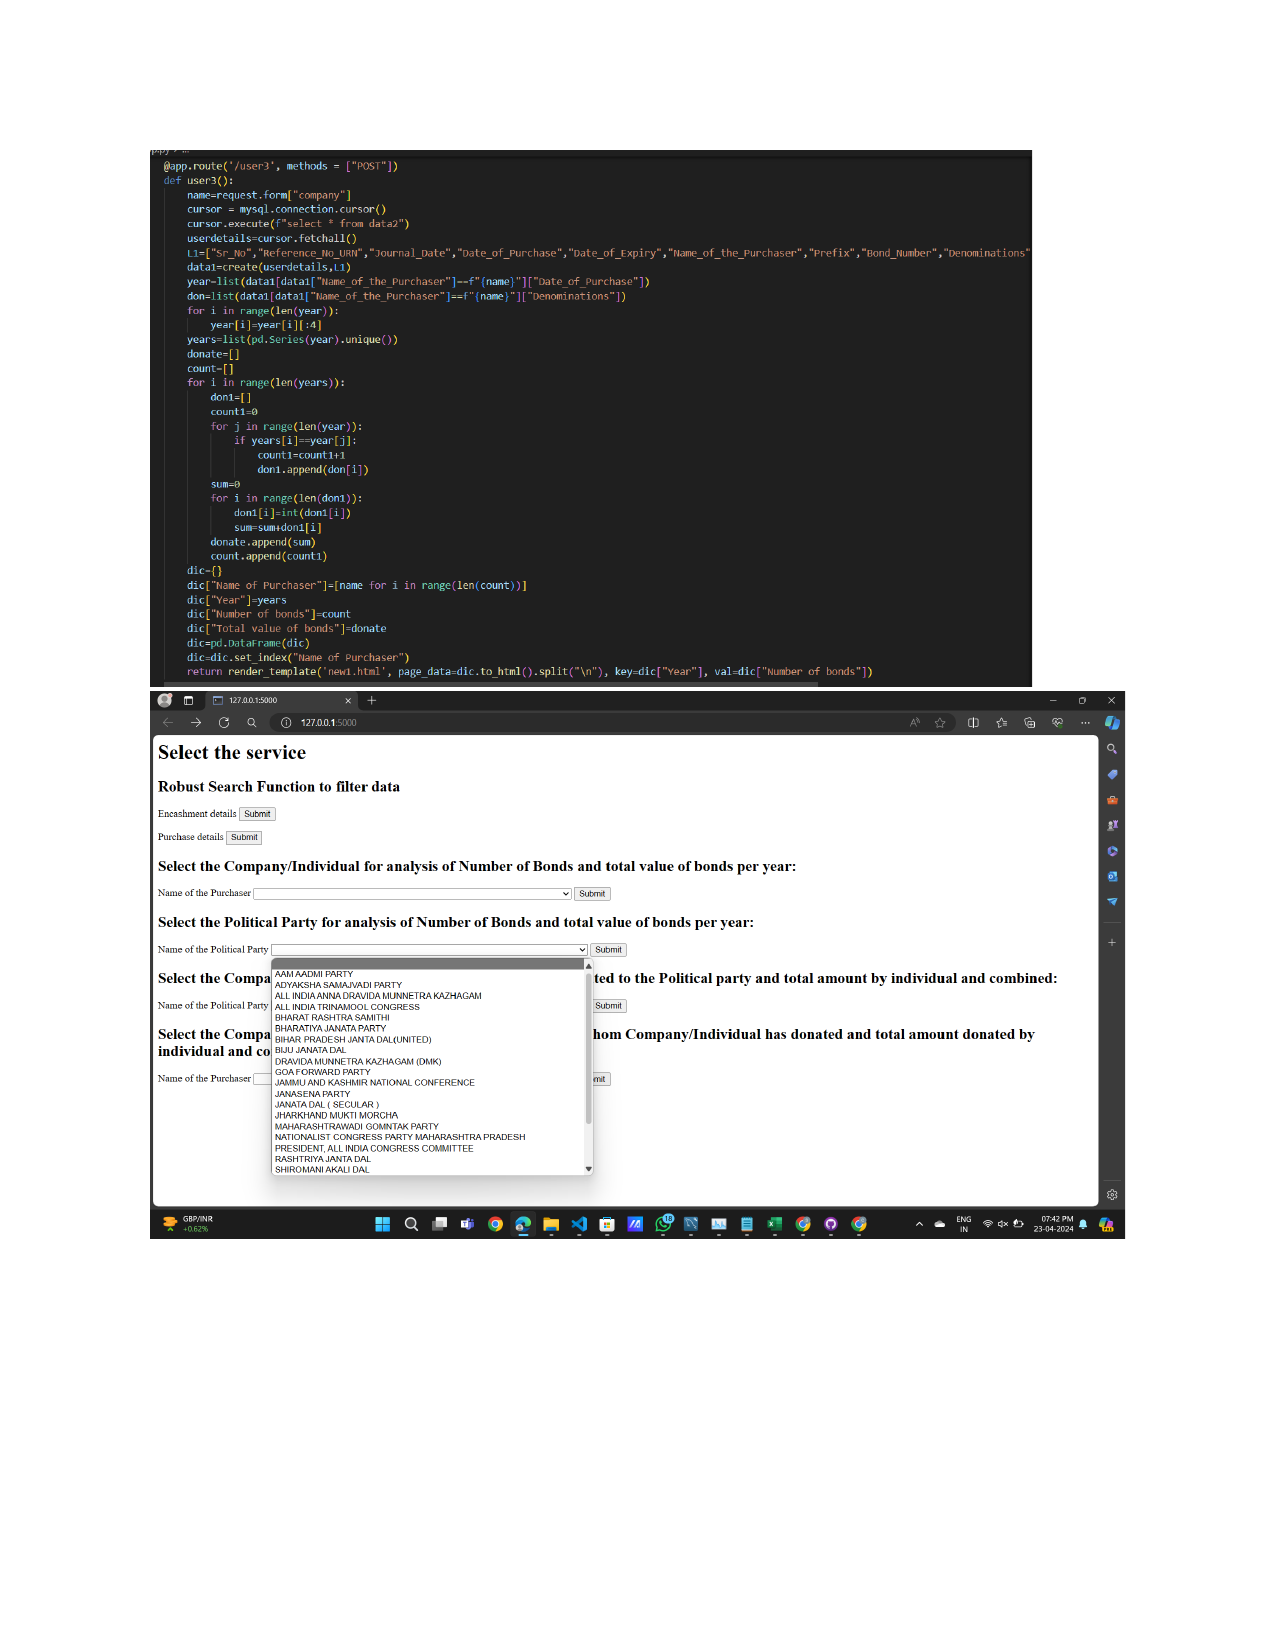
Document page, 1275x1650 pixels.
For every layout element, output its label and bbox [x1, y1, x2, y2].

picture [150, 150, 1033, 687]
picture [150, 691, 1125, 1239]
